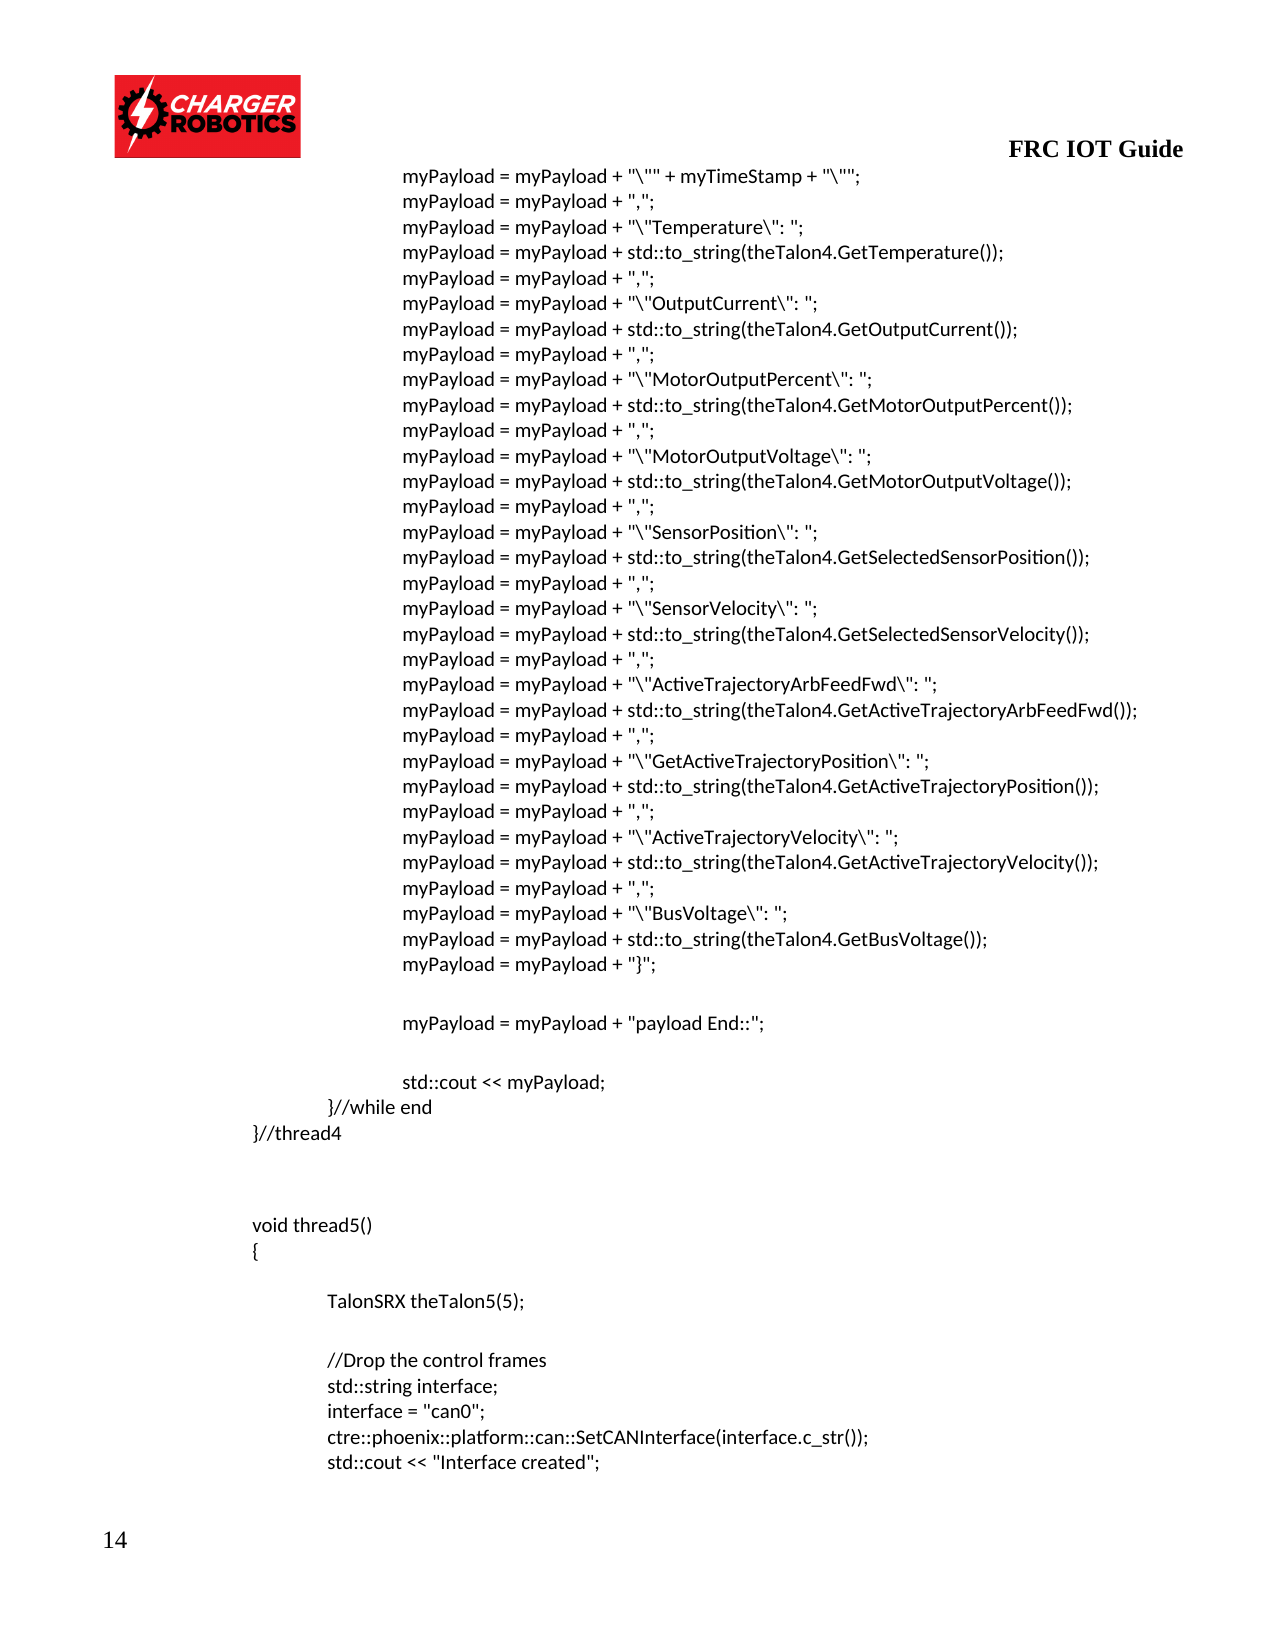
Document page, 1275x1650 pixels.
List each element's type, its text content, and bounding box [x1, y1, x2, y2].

text myPayload = myPayload + std::to_string(theTalon4.GetActiveTrajectoryArbFeedFwd()); [225, 697, 1196, 722]
text std::cout << "Interface created"; [225, 1449, 1196, 1475]
text myPayload = myPayload + ","; [225, 417, 1196, 443]
text { [225, 1238, 1196, 1263]
text myPayload = myPayload + "\"SensorPosition\": "; [225, 519, 1196, 544]
text myPayload = myPayload + std::to_string(theTalon4.GetMotorOutputVoltage()); [225, 468, 1196, 494]
picture [114, 75, 301, 158]
text myPayload = myPayload + std::to_string(theTalon4.GetActiveTrajectoryVelocity()); [225, 849, 1196, 875]
text std::string interface; [225, 1373, 1196, 1398]
text myPayload = myPayload + ","; [225, 341, 1196, 367]
text TalonSRX theTalon5(5); [225, 1289, 1196, 1314]
text myPayload = myPayload + "\"MotorOutputPercent\": "; [225, 367, 1196, 392]
text myPayload = myPayload + "\"Temperature\": "; [225, 214, 1196, 239]
text myPayload = myPayload + ","; [225, 189, 1196, 214]
text void thread5() [225, 1212, 1196, 1238]
text myPayload = myPayload + "payload End::"; [225, 1010, 1196, 1036]
text std::cout << myPayload; [225, 1069, 1196, 1094]
text myPayload = myPayload + ","; [225, 875, 1196, 900]
text myPayload = myPayload + std::to_string(theTalon4.GetTemperature()); [225, 239, 1196, 265]
text myPayload = myPayload + std::to_string(theTalon4.GetOutputCurrent()); [225, 316, 1196, 341]
text myPayload = myPayload + "\"GetActiveTrajectoryPosition\": "; [225, 748, 1196, 773]
text myPayload = myPayload + "}"; [225, 951, 1196, 977]
text myPayload = myPayload + std::to_string(theTalon4.GetSelectedSensorVelocity()); [225, 621, 1196, 646]
text myPayload = myPayload + "\"OutputCurrent\": "; [225, 290, 1196, 316]
text }//while end [225, 1094, 1196, 1120]
text myPayload = myPayload + ","; [225, 722, 1196, 748]
text }//thread4 [225, 1120, 1196, 1145]
text interface = "can0"; [225, 1398, 1196, 1424]
text myPayload = myPayload + ","; [225, 646, 1196, 672]
text myPayload = myPayload + "\"MotorOutputVoltage\": "; [225, 443, 1196, 468]
text ctre::phoenix::platform::can::SetCANInterface(interface.c_str()); [225, 1424, 1196, 1449]
text myPayload = myPayload + ","; [225, 494, 1196, 519]
text myPayload = myPayload + "\"ActiveTrajectoryVelocity\": "; [225, 824, 1196, 849]
text myPayload = myPayload + "\"SensorVelocity\": "; [225, 595, 1196, 621]
text myPayload = myPayload + std::to_string(theTalon4.GetSelectedSensorPosition()); [225, 544, 1196, 570]
text myPayload = myPayload + std::to_string(theTalon4.GetActiveTrajectoryPosition()); [225, 773, 1196, 799]
text myPayload = myPayload + std::to_string(theTalon4.GetMotorOutputPercent()); [225, 392, 1196, 417]
text myPayload = myPayload + "\"" + myTimeStamp + "\""; [225, 163, 1196, 189]
text myPayload = myPayload + ","; [225, 265, 1196, 290]
text //Drop the control frames [225, 1348, 1196, 1373]
text myPayload = myPayload + "\"ActiveTrajectoryArbFeedFwd\": "; [225, 672, 1196, 697]
text myPayload = myPayload + "\"BusVoltage\": "; [225, 900, 1196, 926]
text myPayload = myPayload + ","; [225, 570, 1196, 595]
text myPayload = myPayload + std::to_string(theTalon4.GetBusVoltage()); [225, 926, 1196, 951]
text myPayload = myPayload + ","; [225, 799, 1196, 824]
